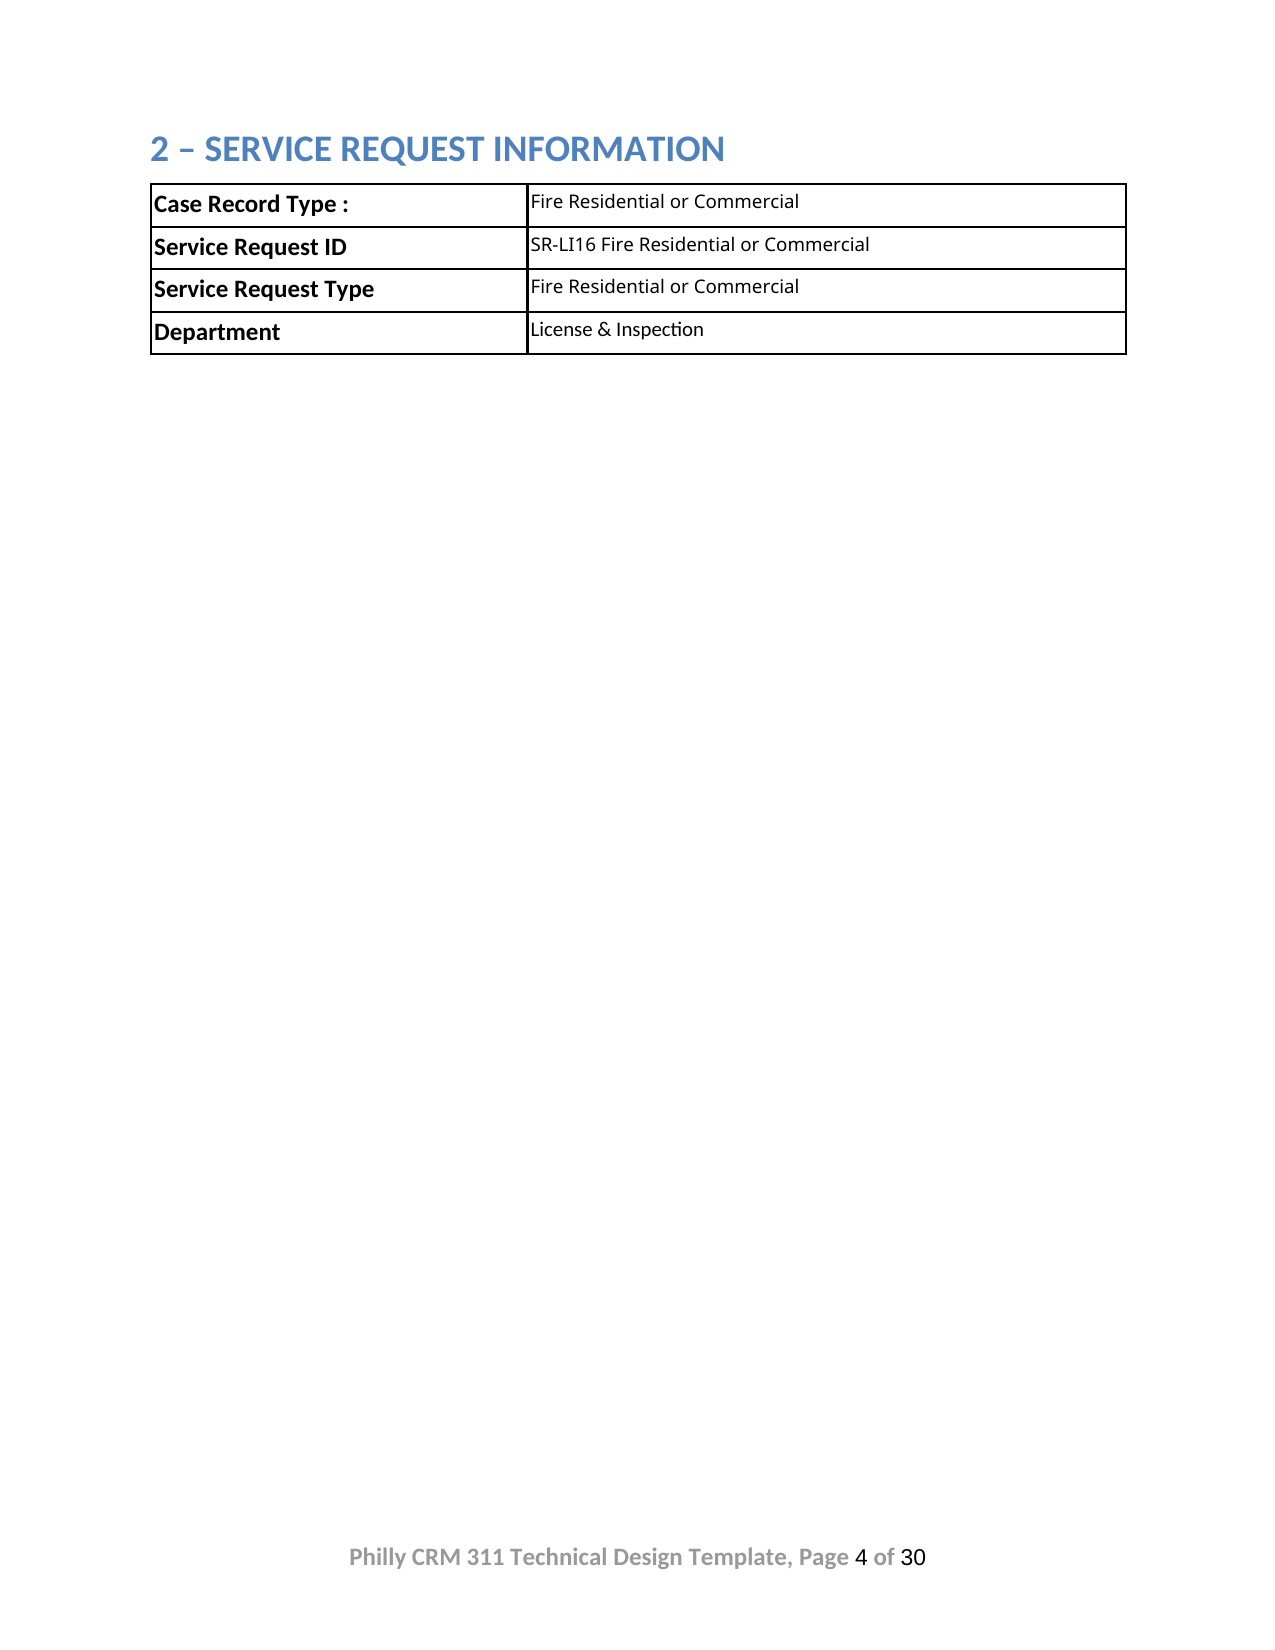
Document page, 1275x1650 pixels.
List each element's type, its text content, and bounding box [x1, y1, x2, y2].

table_cell SR-LI16 Fire Residential or Commercial [529, 228, 1125, 268]
table_cell Department [152, 313, 526, 353]
table_cell Fire Residential or Commercial [529, 270, 1125, 311]
subtitle 2 – SERVICE REQUEST INFORMATION [150, 125, 1125, 171]
table_header Case Record Type : [152, 185, 526, 226]
table_cell License & Inspection [529, 313, 1125, 353]
table_cell Service Request Type [152, 270, 526, 311]
table_cell Service Request ID [152, 228, 526, 268]
table_header Fire Residential or Commercial [529, 185, 1125, 226]
